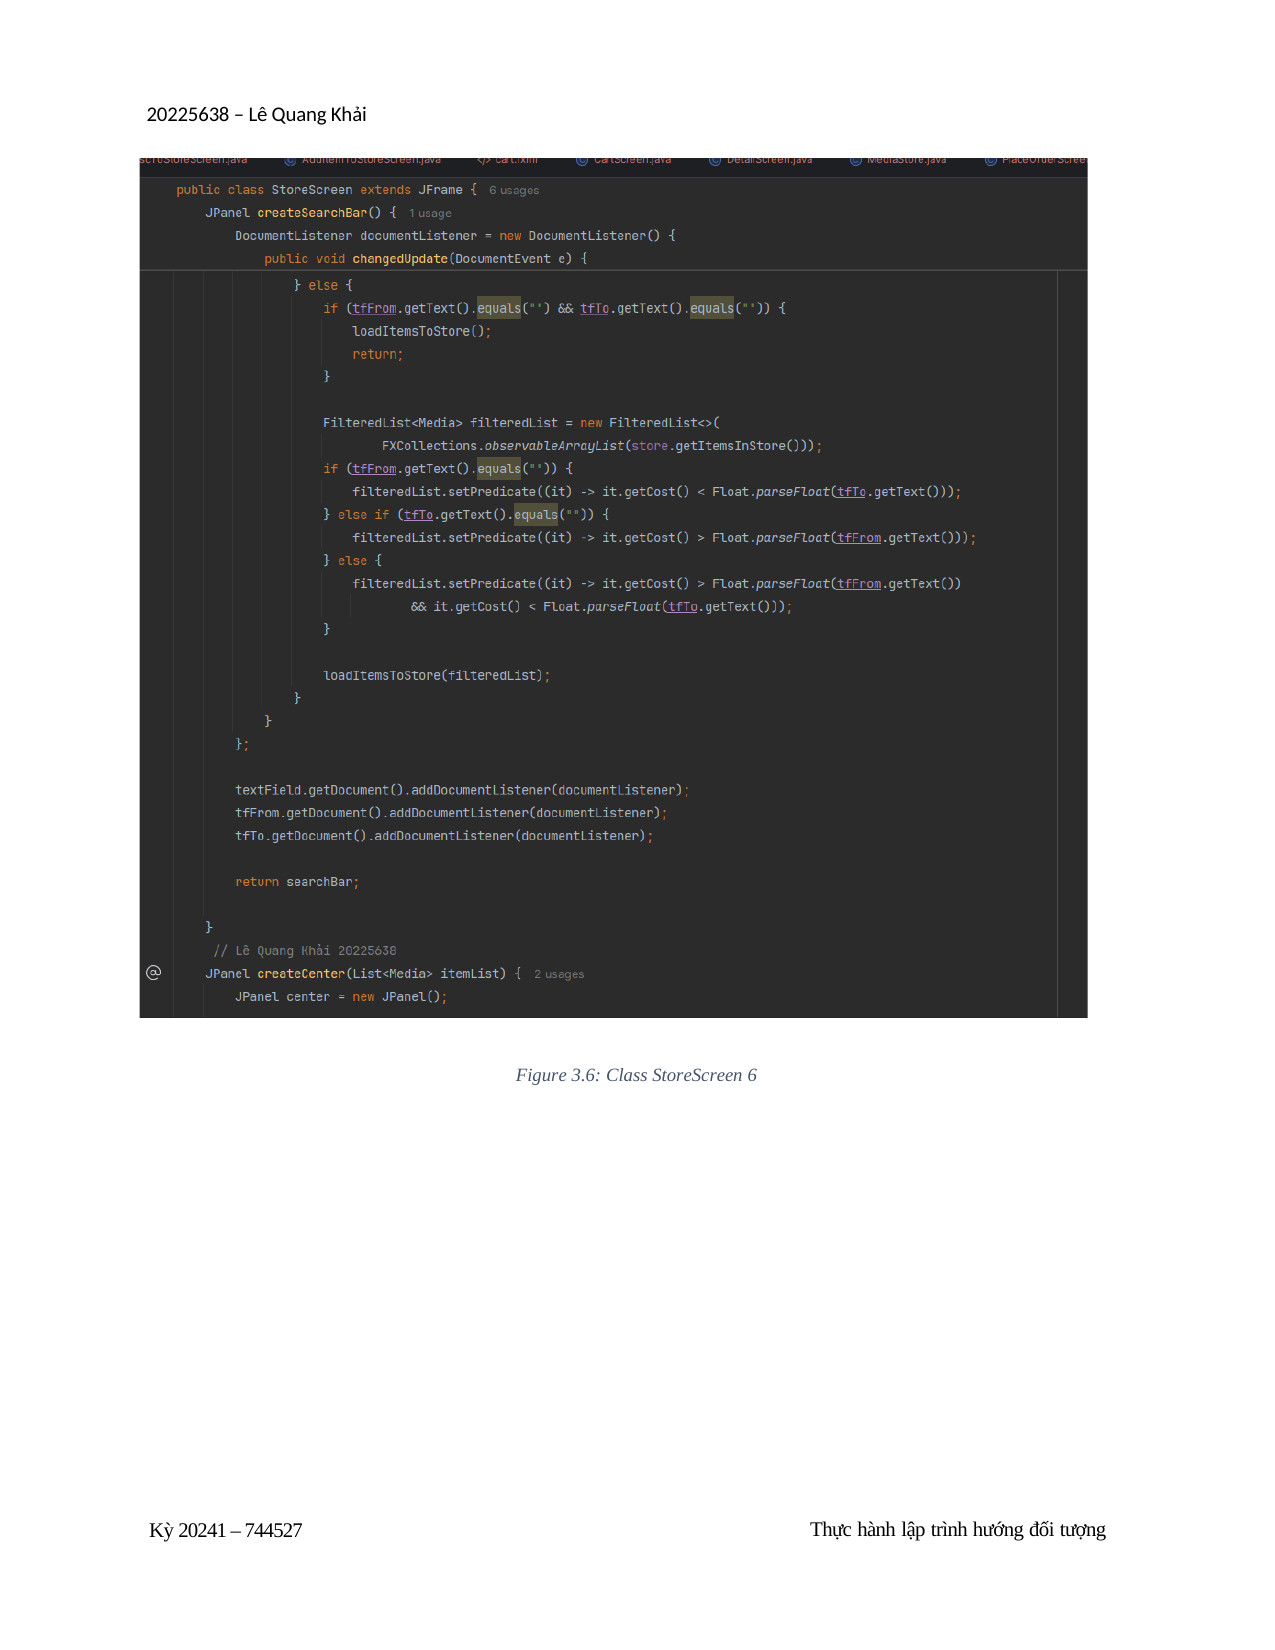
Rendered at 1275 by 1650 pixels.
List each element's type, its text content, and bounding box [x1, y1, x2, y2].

picture [139, 158, 1088, 1018]
text Figure 3.6: Class StoreScreen 6 [140, 1063, 1135, 1085]
